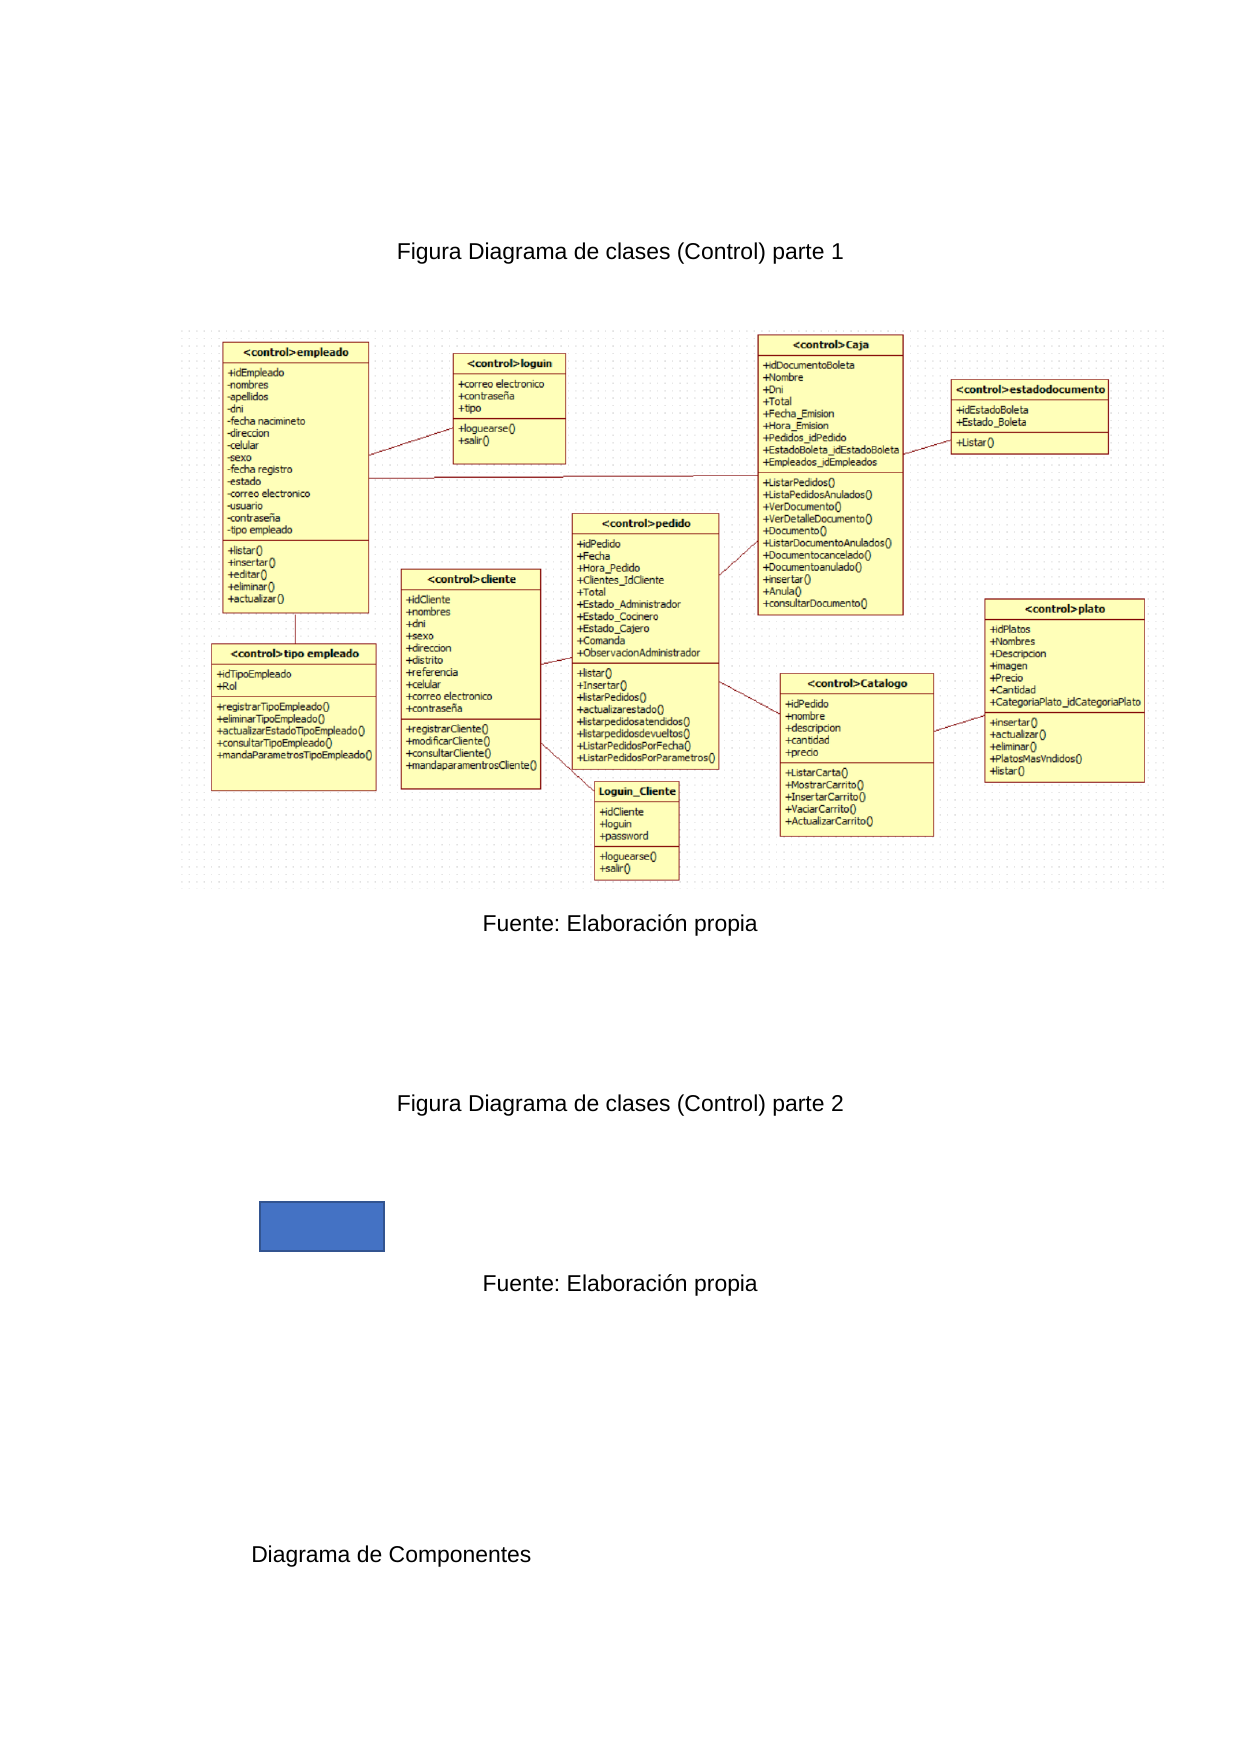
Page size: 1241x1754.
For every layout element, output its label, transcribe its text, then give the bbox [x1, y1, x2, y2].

text Figura Diagrama de clases (Control) parte 1 [177, 238, 1063, 264]
text Diagrama de Componentes [177, 1541, 1063, 1567]
text Figura Diagrama de clases (Control) parte 2 [177, 1090, 1063, 1116]
text Fuente: Elaboración propia [177, 889, 1063, 936]
picture [177, 330, 1165, 889]
text Fuente: Elaboración propia [177, 1270, 1063, 1297]
